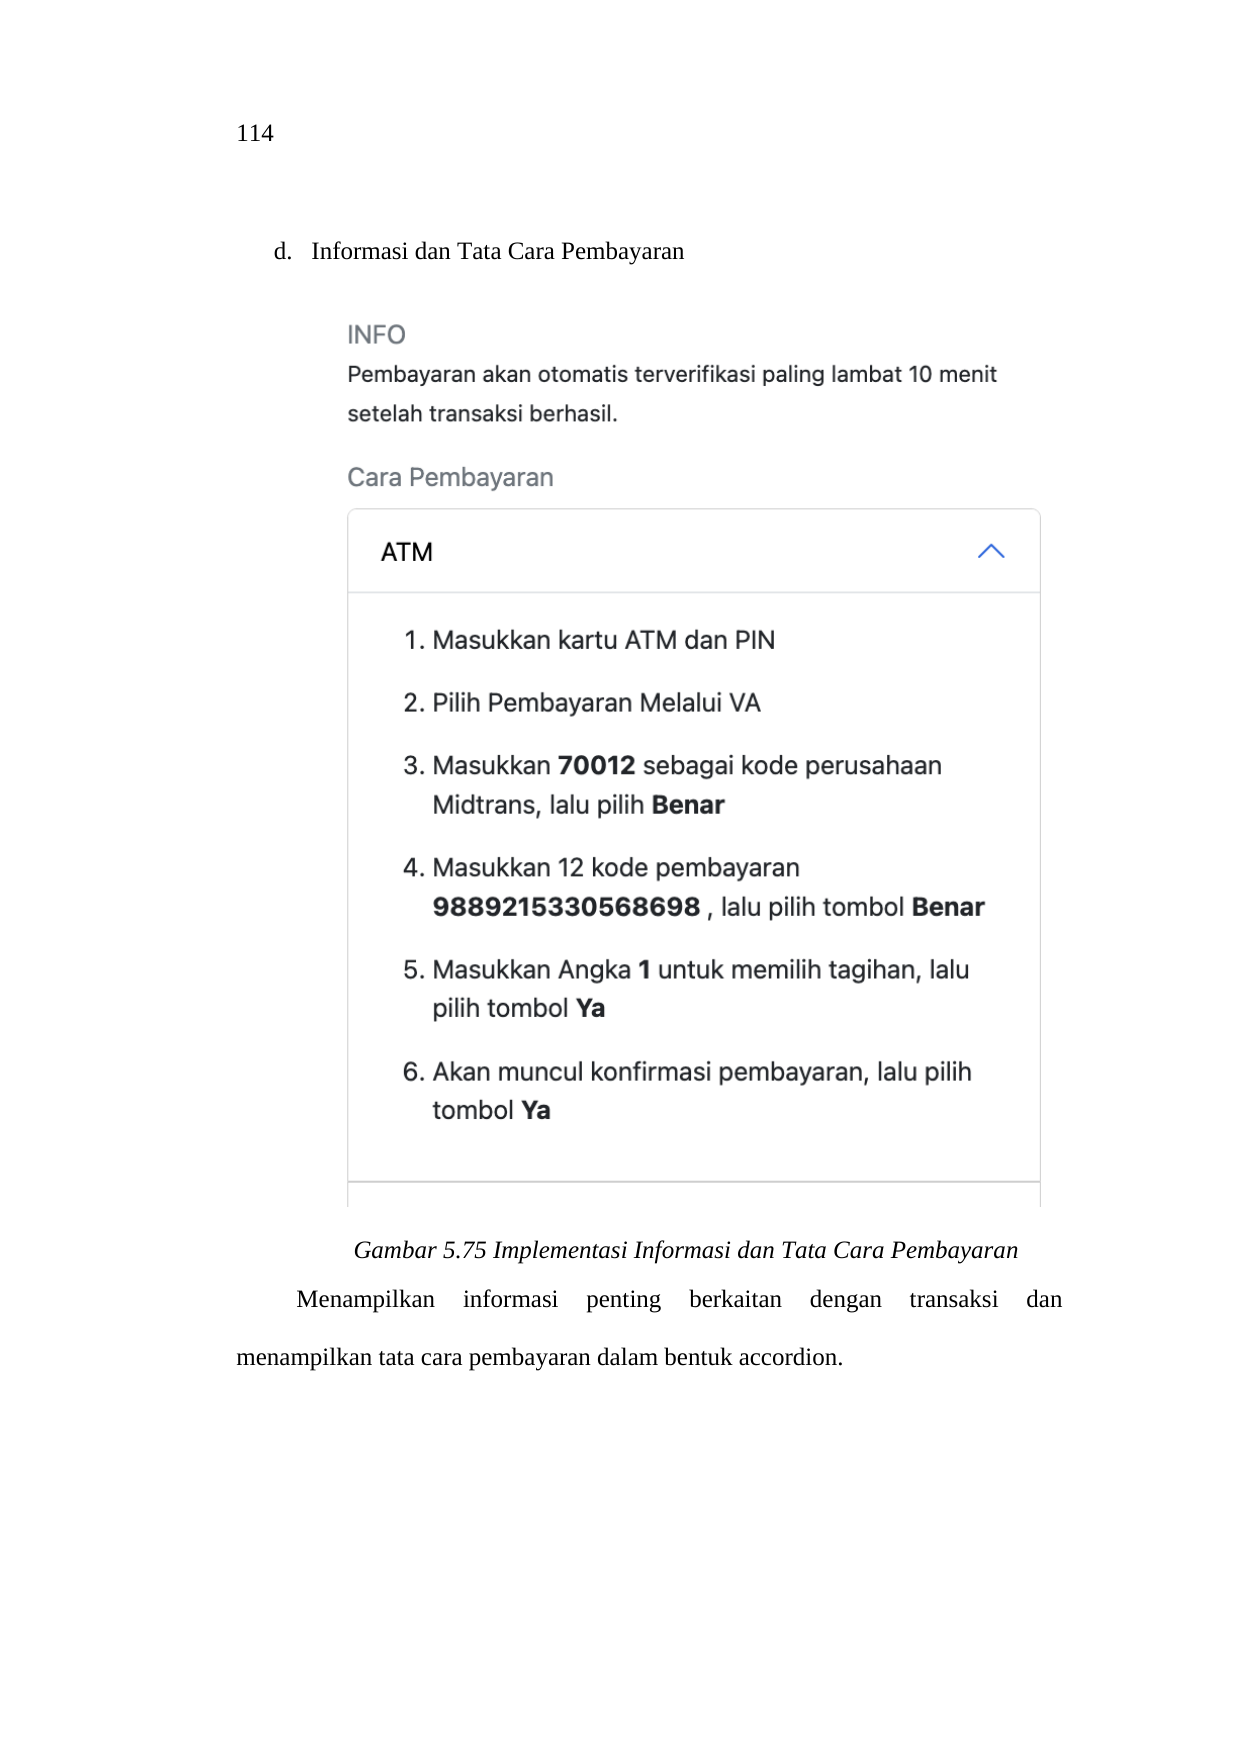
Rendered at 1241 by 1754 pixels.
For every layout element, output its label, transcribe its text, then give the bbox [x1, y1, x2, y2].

list Informasi dan Tata Cara Pembayaran [274, 236, 1063, 265]
text Menampilkan informasi penting berkaitan dengan transaksi dan menampilkan tata cara pembayaran dalam bentuk accordion. [236, 1284, 1063, 1371]
picture [322, 293, 1052, 1207]
